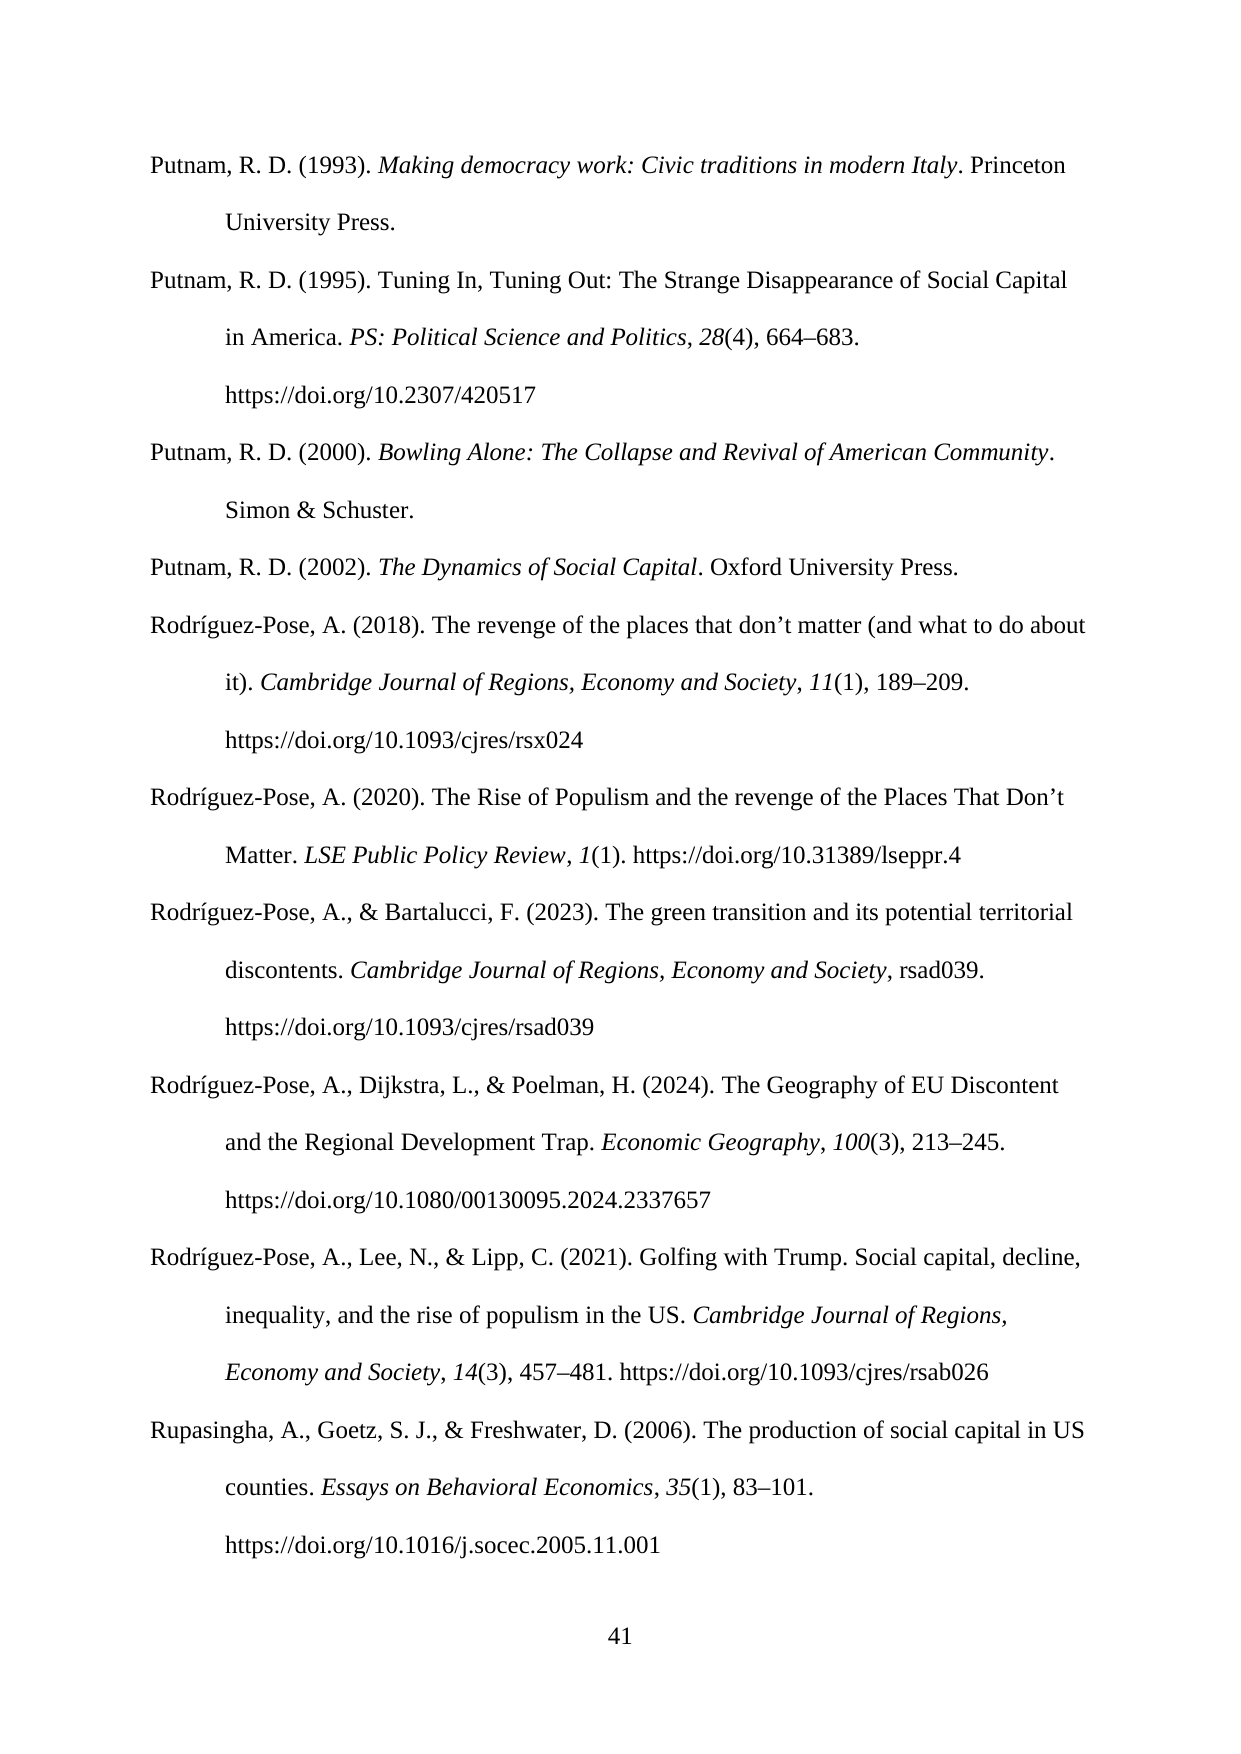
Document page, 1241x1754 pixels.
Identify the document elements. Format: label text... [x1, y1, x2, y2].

text Rupasingha, A., Goetz, S. J., & Freshwater, D. (2006). The production of social capital in US counties. Essays on Behavioral Economics, 35(1), 83–101. https://doi.org/10.1016/j.socec.2005.11.001 [150, 1415, 1090, 1559]
text Putnam, R. D. (1995). Tuning In, Tuning Out: The Strange Disappearance of Social Capital in America. PS: Political Science and Politics, 28(4), 664–683. https://doi.org/10.2307/420517 [150, 265, 1090, 409]
text Rodríguez-Pose, A., Lee, N., & Lipp, C. (2021). Golfing with Trump. Social capital, decline, inequality, and the rise of populism in the US. Cambridge Journal of Regions, Economy and Society, 14(3), 457–481. https://doi.org/10.1093/cjres/rsab026 [150, 1242, 1090, 1386]
text Rodríguez-Pose, A. (2018). The revenge of the places that don’t matter (and what to do about it). Cambridge Journal of Regions, Economy and Society, 11(1), 189–209. https://doi.org/10.1093/cjres/rsx024 [150, 610, 1090, 754]
text Putnam, R. D. (2002). The Dynamics of Social Capital. Oxford University Press. [150, 552, 1090, 581]
text Rodríguez-Pose, A. (2020). The Rise of Populism and the revenge of the Places That Don’t Matter. LSE Public Policy Review, 1(1). https://doi.org/10.31389/lseppr.4 [150, 782, 1090, 869]
text Rodríguez-Pose, A., & Bartalucci, F. (2023). The green transition and its potential territorial discontents. Cambridge Journal of Regions, Economy and Society, rsad039. https://doi.org/10.1093/cjres/rsad039 [150, 897, 1090, 1041]
text Putnam, R. D. (2000). Bowling Alone: The Collapse and Revival of American Community. Simon & Schuster. [150, 437, 1090, 524]
text Rodríguez-Pose, A., Dijkstra, L., & Poelman, H. (2024). The Geography of EU Discontent and the Regional Development Trap. Economic Geography, 100(3), 213–245. https://doi.org/10.1080/00130095.2024.2337657 [150, 1070, 1090, 1214]
text Putnam, R. D. (1993). Making democracy work: Civic traditions in modern Italy. Princeton University Press. [150, 150, 1090, 236]
